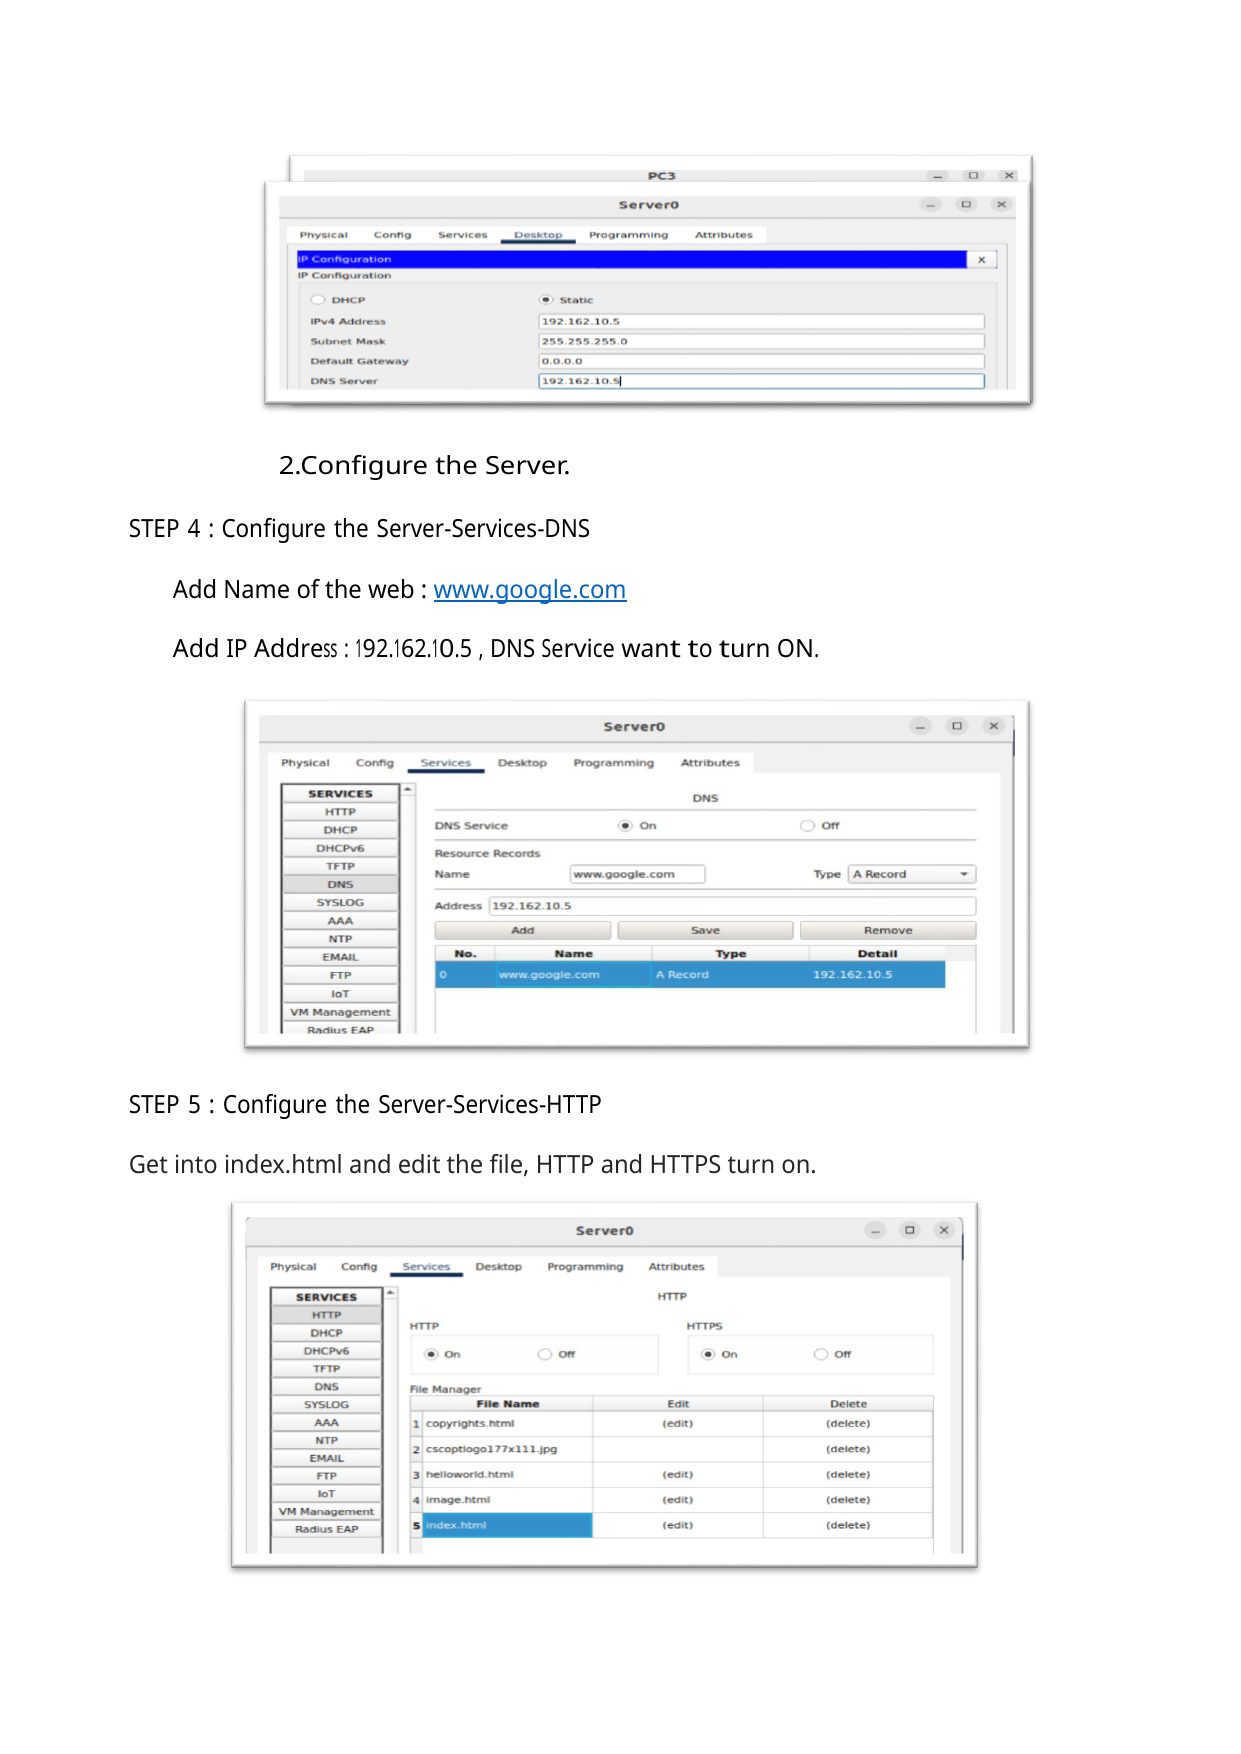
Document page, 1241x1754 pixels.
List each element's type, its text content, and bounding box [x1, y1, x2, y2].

text Add IP Address : 192.162.10.5 , DNS Service want to turn ON. [173, 630, 1122, 664]
picture [237, 696, 1035, 1058]
text Get into index.html and edit the file, HTTP and HTTPS turn on. [128, 1147, 1122, 1181]
picture [225, 1198, 984, 1577]
text STEP 4 : Configure the Server-Services-DNS [128, 511, 1122, 545]
picture [257, 151, 1039, 414]
text Add Name of the web : www.google.com [173, 572, 1122, 606]
